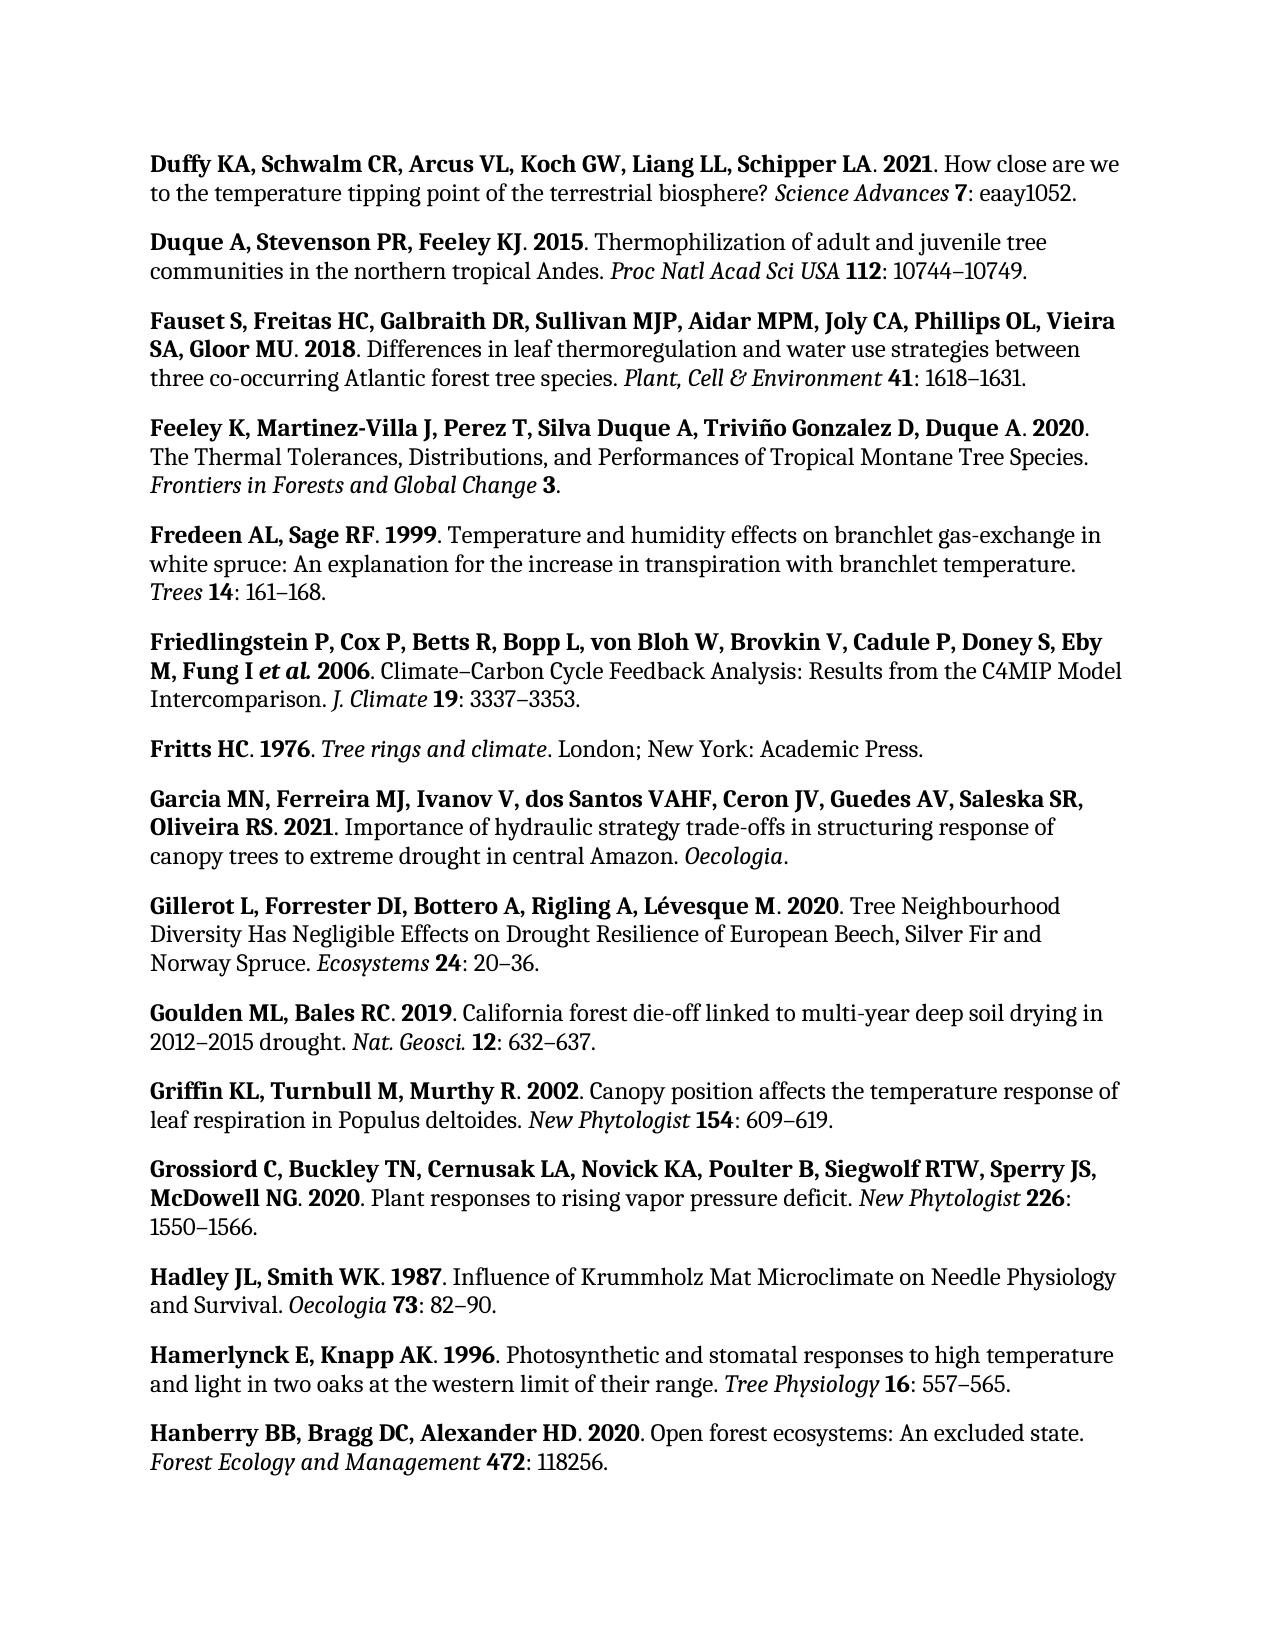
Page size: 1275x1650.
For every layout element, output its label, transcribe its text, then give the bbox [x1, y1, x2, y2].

text Gillerot L, Forrester DI, Bottero A, Rigling A, Lévesque M. 2020. Tree Neighbourhood Diversity Has Negligible Effects on Drought Resilience of European Beech, Silver Fir and Norway Spruce. Ecosystems 24: 20–36. [150, 892, 1125, 978]
text Hamerlynck E, Knapp AK. 1996. Photosynthetic and stomatal responses to high temperature and light in two oaks at the western limit of their range. Tree Physiology 16: 557–565. [150, 1341, 1125, 1398]
text Fritts HC. 1976. Tree rings and climate. London; New York: Academic Press. [150, 735, 1125, 764]
text Hadley JL, Smith WK. 1987. Influence of Krummholz Mat Microclimate on Needle Physiology and Survival. Oecologia 73: 82–90. [150, 1262, 1125, 1320]
text Garcia MN, Ferreira MJ, Ivanov V, dos Santos VAHF, Ceron JV, Guedes AV, Saleska SR, Oliveira RS. 2021. Importance of hydraulic strategy trade-offs in structuring response of canopy trees to extreme drought in central Amazon. Oecologia. [150, 784, 1125, 871]
text Duque A, Stevenson PR, Feeley KJ. 2015. Thermophilization of adult and juvenile tree communities in the northern tropical Andes. Proc Natl Acad Sci USA 112: 10744–10749. [150, 228, 1125, 286]
text Goulden ML, Bales RC. 2019. California forest die-off linked to multi-year deep soil drying in 2012–2015 drought. Nat. Geosci. 12: 632–637. [150, 999, 1125, 1056]
text Fauset S, Freitas HC, Galbraith DR, Sullivan MJP, Aidar MPM, Joly CA, Phillips OL, Vieira SA, Gloor MU. 2018. Differences in leaf thermoregulation and water use strategies between three co-occurring Atlantic forest tree species. Plant, Cell & Environment 41: 1618–1631. [150, 307, 1125, 393]
text Friedlingstein P, Cox P, Betts R, Bopp L, von Bloh W, Brovkin V, Cadule P, Doney S, Eby M, Fung I et al. 2006. Climate–Carbon Cycle Feedback Analysis: Results from the C4MIP Model Intercomparison. J. Climate 19: 3337–3353. [150, 628, 1125, 714]
text Griffin KL, Turnbull M, Murthy R. 2002. Canopy position affects the temperature response of leaf respiration in Populus deltoides. New Phytologist 154: 609–619. [150, 1077, 1125, 1134]
text Hanberry BB, Bragg DC, Alexander HD. 2020. Open forest ecosystems: An excluded state. Forest Ecology and Management 472: 118256. [150, 1419, 1125, 1477]
text Feeley K, Martinez-Villa J, Perez T, Silva Duque A, Triviño Gonzalez D, Duque A. 2020. The Thermal Tolerances, Distributions, and Performances of Tropical Montane Tree Species. Frontiers in Forests and Global Change 3. [150, 414, 1125, 500]
text Duffy KA, Schwalm CR, Arcus VL, Koch GW, Liang LL, Schipper LA. 2021. How close are we to the temperature tipping point of the terrestrial biosphere? Science Advances 7: eaay1052. [150, 150, 1125, 207]
text Grossiord C, Buckley TN, Cernusak LA, Novick KA, Poulter B, Siegwolf RTW, Sperry JS, McDowell NG. 2020. Plant responses to rising vapor pressure deficit. New Phytologist 226: 1550–1566. [150, 1155, 1125, 1242]
text Fredeen AL, Sage RF. 1999. Temperature and humidity effects on branchlet gas-exchange in white spruce: An explanation for the increase in transpiration with branchlet temperature. Trees 14: 161–168. [150, 521, 1125, 607]
